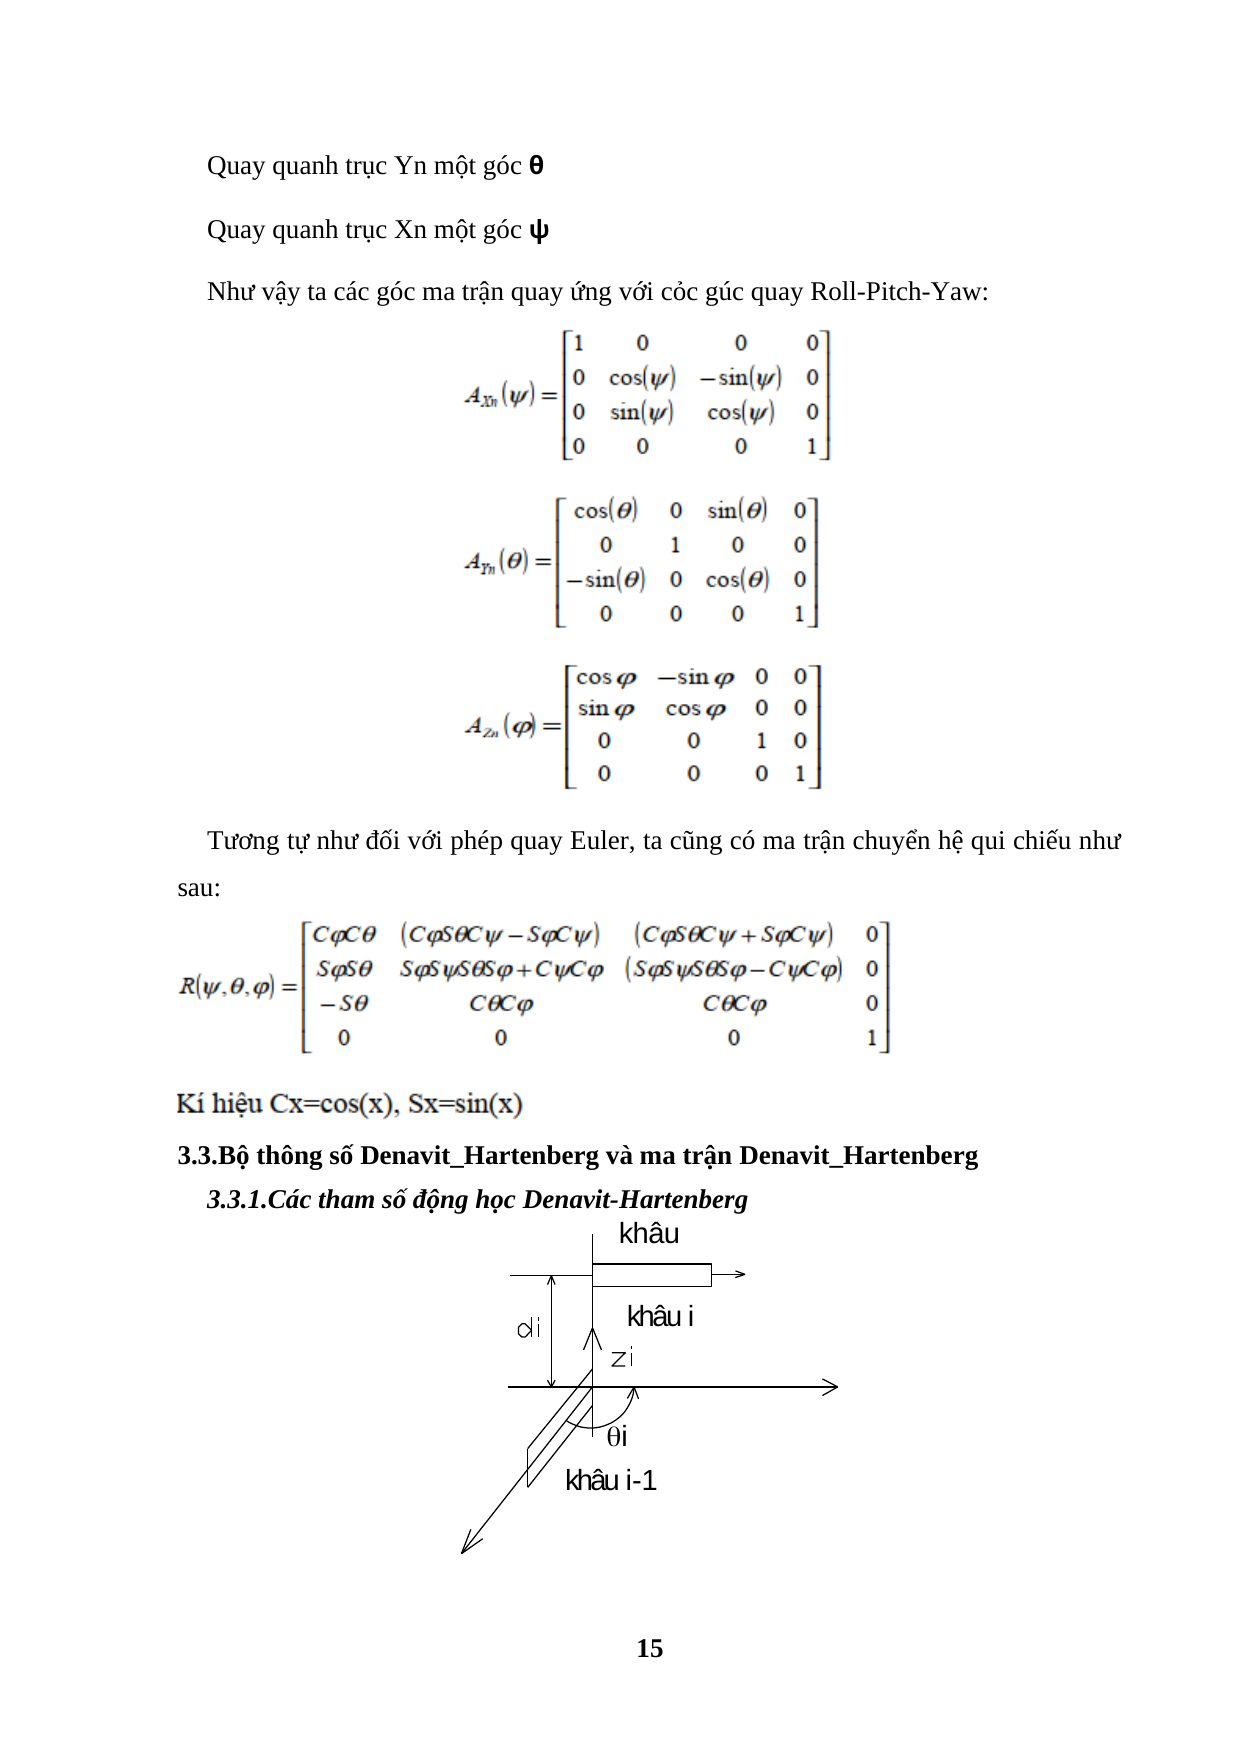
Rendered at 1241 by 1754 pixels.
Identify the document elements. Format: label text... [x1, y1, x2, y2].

text 3.3.1.Các tham số động học Denavit-Hartenberg [207, 1183, 1122, 1214]
text Quay quanh trục Xn một góc ψ [177, 211, 1122, 245]
text Quay quanh trục Yn một góc θ [177, 148, 1122, 182]
text Như vậy ta các góc ma trận quay ứng với cỏc gúc quay Roll-Pitch-Yaw: [177, 275, 1122, 306]
text Tương tự như đối với phép quay Euler, ta cũng có ma trận chuyển hệ qui chiếu như sau: [177, 824, 1122, 902]
picture [177, 917, 898, 1124]
text 3.3.Bộ thông số Denavit_Hartenberg và ma trận Denavit_Hartenberg [177, 1139, 1122, 1171]
picture [462, 321, 837, 797]
